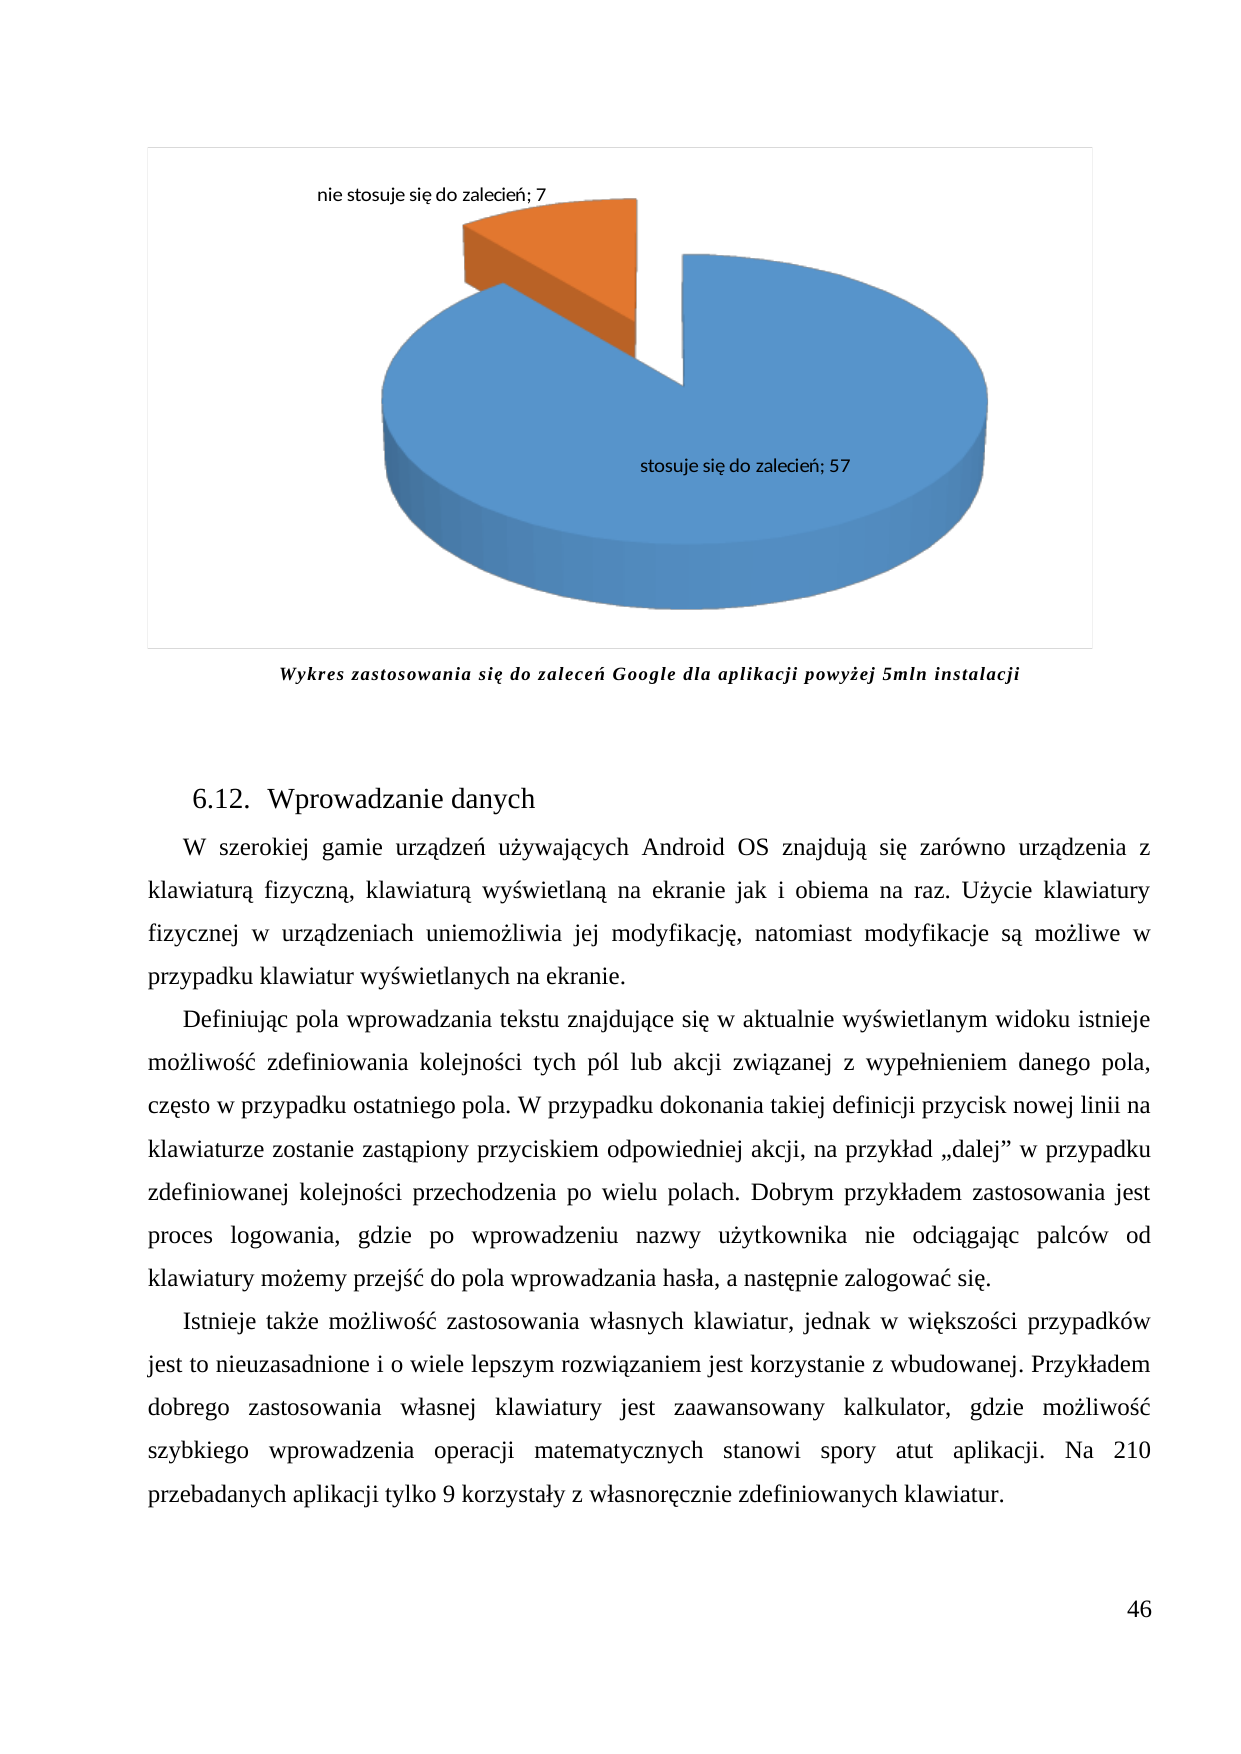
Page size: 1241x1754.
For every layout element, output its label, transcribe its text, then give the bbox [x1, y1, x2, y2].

subtitle Wprowadzanie danych [192, 781, 1152, 815]
text W szerokiej gamie urządzeń używających Android OS znajdują się zarówno urządzenia z klawiaturą fizyczną, klawiaturą wyświetlaną na ekranie jak i obiema na raz. Użycie klawiatury fizycznej w urządzeniach uniemożliwia jej modyfikację, natomiast modyfikacje są możliwe w przypadku klawiatur wyświetlanych na ekranie. [148, 832, 1152, 990]
text Istnieje także możliwość zastosowania własnych klawiatur, jednak w większości przypadków jest to nieuzasadnione i o wiele lepszym rozwiązaniem jest korzystanie z wbudowanej. Przykładem dobrego zastosowania własnej klawiatury jest zaawansowany kalkulator, gdzie możliwość szybkiego wprowadzenia operacji matematycznych stanowi spory atut aplikacji. Na 210 przebadanych aplikacji tylko 9 korzystały z własnoręcznie zdefiniowanych klawiatur. [148, 1306, 1152, 1507]
subtitle Wykres zastosowania się do zaleceń Google dla aplikacji powyżej 5mln instalacji [148, 663, 1152, 684]
text Definiując pola wprowadzania tekstu znajdujące się w aktualnie wyświetlanym widoku istnieje możliwość zdefiniowania kolejności tych pól lub akcji związanej z wypełnieniem danego pola, często w przypadku ostatniego pola. W przypadku dokonania takiej definicji przycisk nowej linii na klawiaturze zostanie zastąpiony przyciskiem odpowiedniej akcji, na przykład „dalej” w przypadku zdefiniowanej kolejności przechodzenia po wielu polach. Dobrym przykładem zastosowania jest proces logowania, gdzie po wprowadzeniu nazwy użytkownika nie odciągając palców od klawiatury możemy przejść do pola wprowadzania hasła, a następnie zalogować się. [148, 1004, 1152, 1292]
